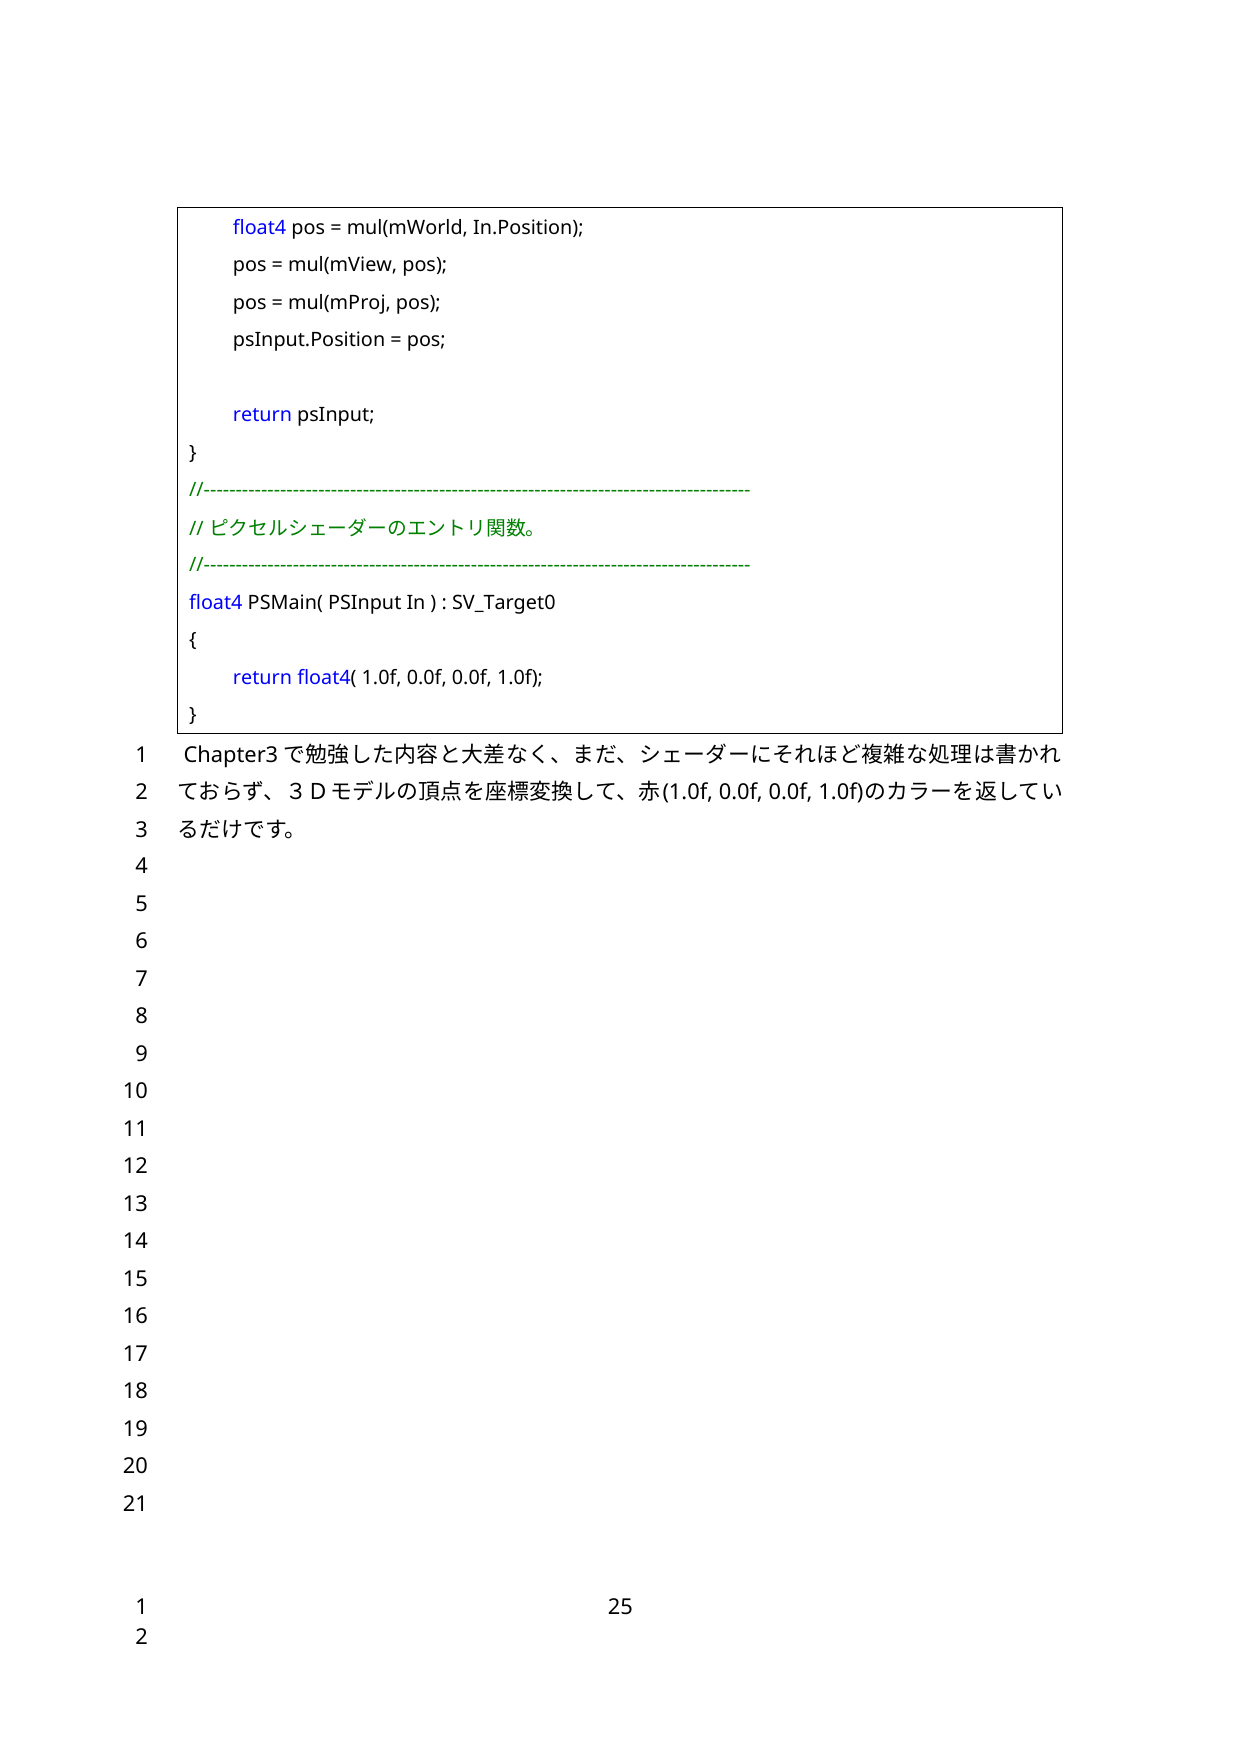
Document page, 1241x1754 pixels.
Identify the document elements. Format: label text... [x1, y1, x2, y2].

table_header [178, 208, 1062, 733]
text Chapter3で勉強した内容と大差なく、まだ、シェーダーにそれほど複雑な処理は書かれておらず、３Ｄモデルの頂点を座標変換して、赤(1.0f, 0.0f, 0.0f, 1.0f)のカラーを返しているだけです。 [177, 734, 1063, 846]
